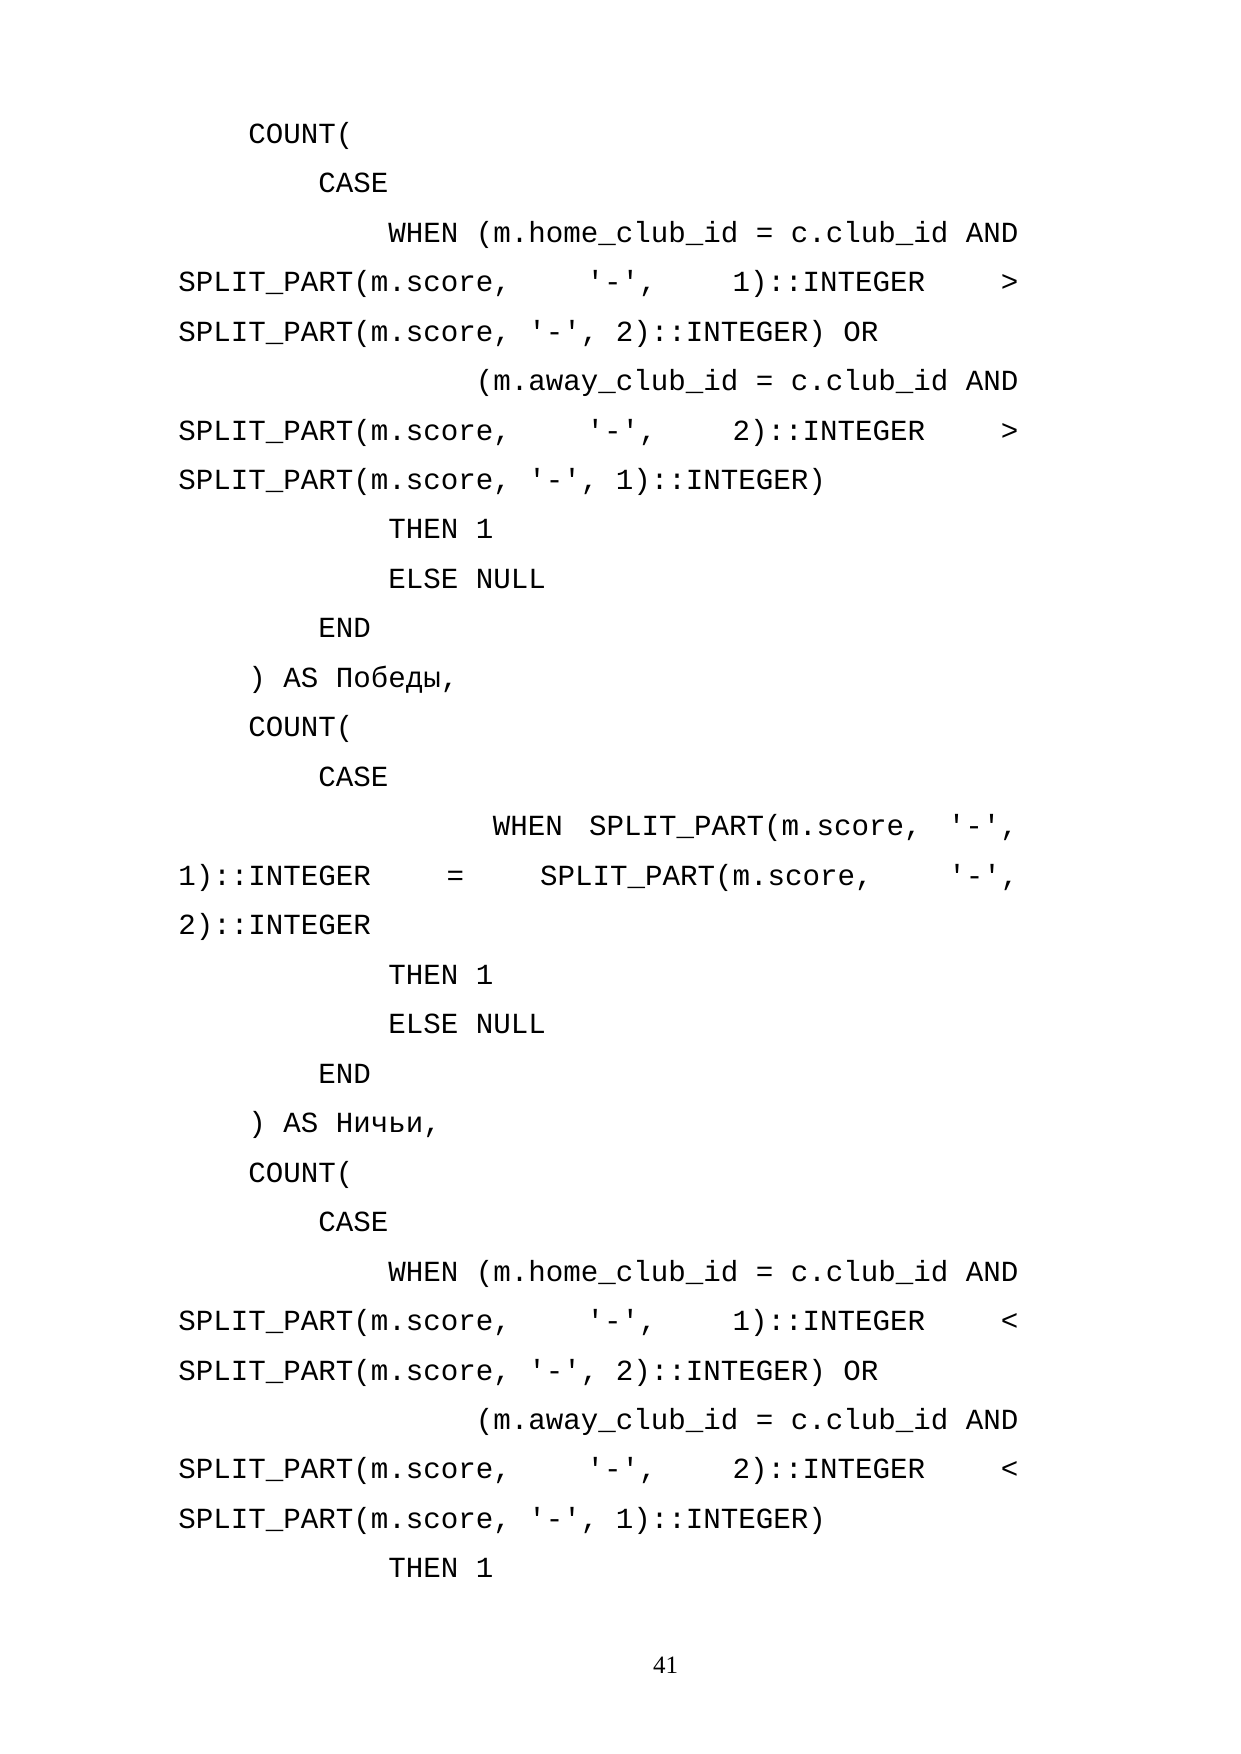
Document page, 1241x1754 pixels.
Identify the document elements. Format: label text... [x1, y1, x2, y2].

text (m.away_club_id = c.club_id AND SPLIT_PART(m.score, '-', 2)::INTEGER > SPLIT_PART(m.score, '-', 1)::INTEGER) [178, 366, 1018, 498]
text COUNT( [178, 712, 1018, 746]
text ELSE NULL [178, 1009, 1018, 1042]
text (m.away_club_id = c.club_id AND SPLIT_PART(m.score, '-', 2)::INTEGER < SPLIT_PART(m.score, '-', 1)::INTEGER) [178, 1405, 1018, 1537]
text ) AS Победы, [178, 663, 1018, 696]
text ELSE NULL [178, 564, 1018, 597]
text THEN 1 [178, 1554, 1018, 1587]
text COUNT( [178, 1158, 1018, 1191]
text CASE [178, 168, 1018, 201]
text COUNT( [178, 119, 1018, 152]
text THEN 1 [178, 514, 1018, 548]
text CASE [178, 1207, 1018, 1240]
text WHEN SPLIT_PART(m.score, '-', 1)::INTEGER = SPLIT_PART(m.score, '-', 2)::INTEGER [178, 811, 1018, 943]
text WHEN (m.home_club_id = c.club_id AND SPLIT_PART(m.score, '-', 1)::INTEGER > SPLIT_PART(m.score, '-', 2)::INTEGER) OR [178, 218, 1018, 350]
text CASE [178, 762, 1018, 795]
text END [178, 613, 1018, 647]
text WHEN (m.home_club_id = c.club_id AND SPLIT_PART(m.score, '-', 1)::INTEGER < SPLIT_PART(m.score, '-', 2)::INTEGER) OR [178, 1257, 1018, 1389]
text THEN 1 [178, 960, 1018, 993]
text END [178, 1059, 1018, 1092]
text ) AS Ничьи, [178, 1108, 1018, 1141]
